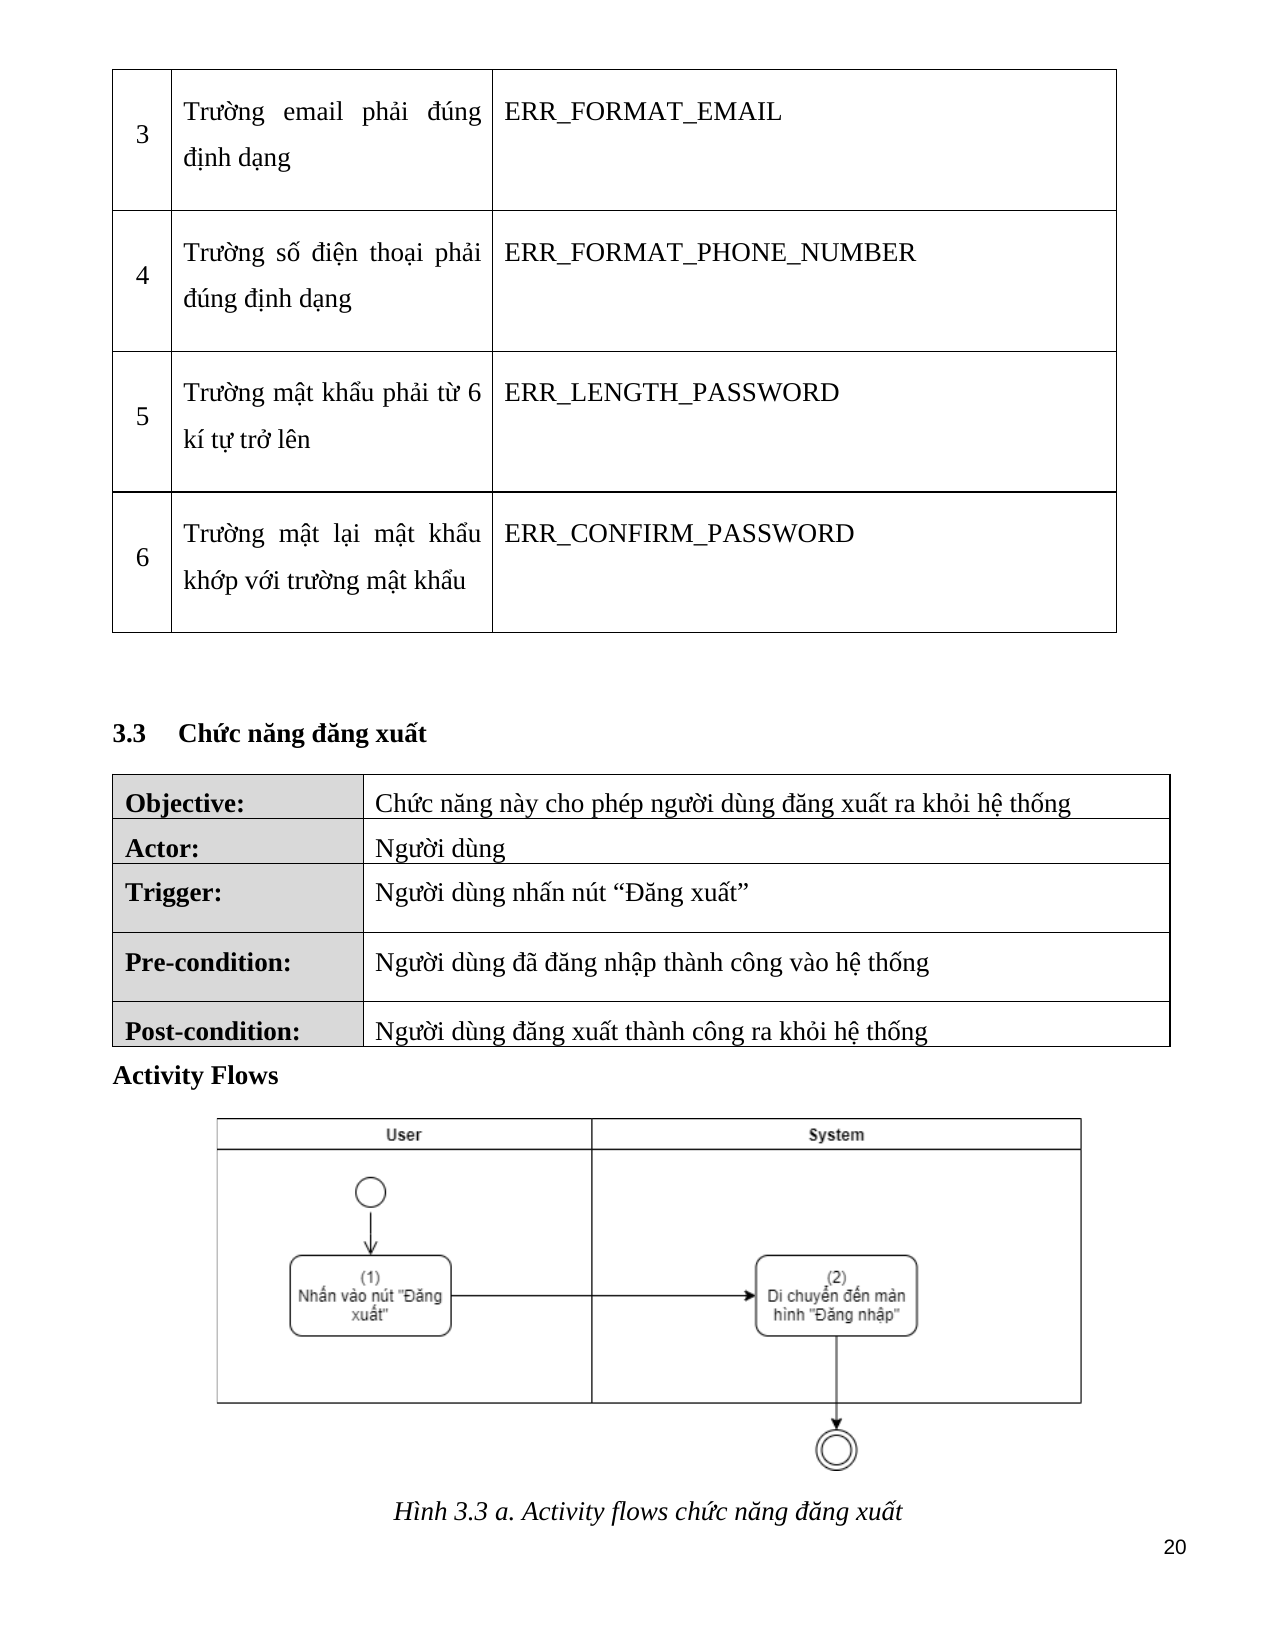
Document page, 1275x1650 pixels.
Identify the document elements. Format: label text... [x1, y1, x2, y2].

table_cell 4 [113, 211, 171, 351]
table_cell ERR_CONFIRM_PASSWORD [493, 493, 1116, 632]
subtitle Chức năng đăng xuất [112, 717, 1186, 748]
table_cell Người dùng [364, 819, 1169, 863]
table_cell 5 [113, 352, 171, 491]
table_cell Người dùng nhấn nút “Đăng xuất” [364, 864, 1169, 932]
table_cell Người dùng đã đăng nhập thành công vào hệ thống [364, 933, 1169, 1001]
table_cell 3 [113, 70, 171, 210]
table_cell Actor: [113, 819, 363, 863]
table_cell Trigger: [113, 864, 363, 932]
table_cell Người dùng đăng xuất thành công ra khỏi hệ thống [364, 1002, 1169, 1046]
table_cell ERR_FORMAT_PHONE_NUMBER [493, 211, 1116, 351]
text Activity Flows [112, 1059, 1186, 1091]
table_cell Trường số điện thoại phải đúng định dạng [172, 211, 492, 351]
table_cell 6 [113, 493, 171, 632]
table_cell Post-condition: [113, 1002, 363, 1046]
table_cell Trường mật lại mật khẩu khớp với trường mật khẩu [172, 493, 492, 632]
table_cell ERR_LENGTH_PASSWORD [493, 352, 1116, 491]
table_header Objective: [113, 775, 363, 818]
table_header Chức năng này cho phép người dùng đăng xuất ra khỏi hệ thống [364, 775, 1169, 818]
picture [216, 1118, 1082, 1471]
table_cell ERR_FORMAT_EMAIL [493, 70, 1116, 210]
text Hình 3.3 a. Activity flows chức năng đăng xuất [112, 1495, 1186, 1526]
table_cell Trường email phải đúng định dạng [172, 70, 492, 210]
table_cell Trường mật khẩu phải từ 6 kí tự trở lên [172, 352, 492, 491]
table_cell Pre-condition: [113, 933, 363, 1001]
